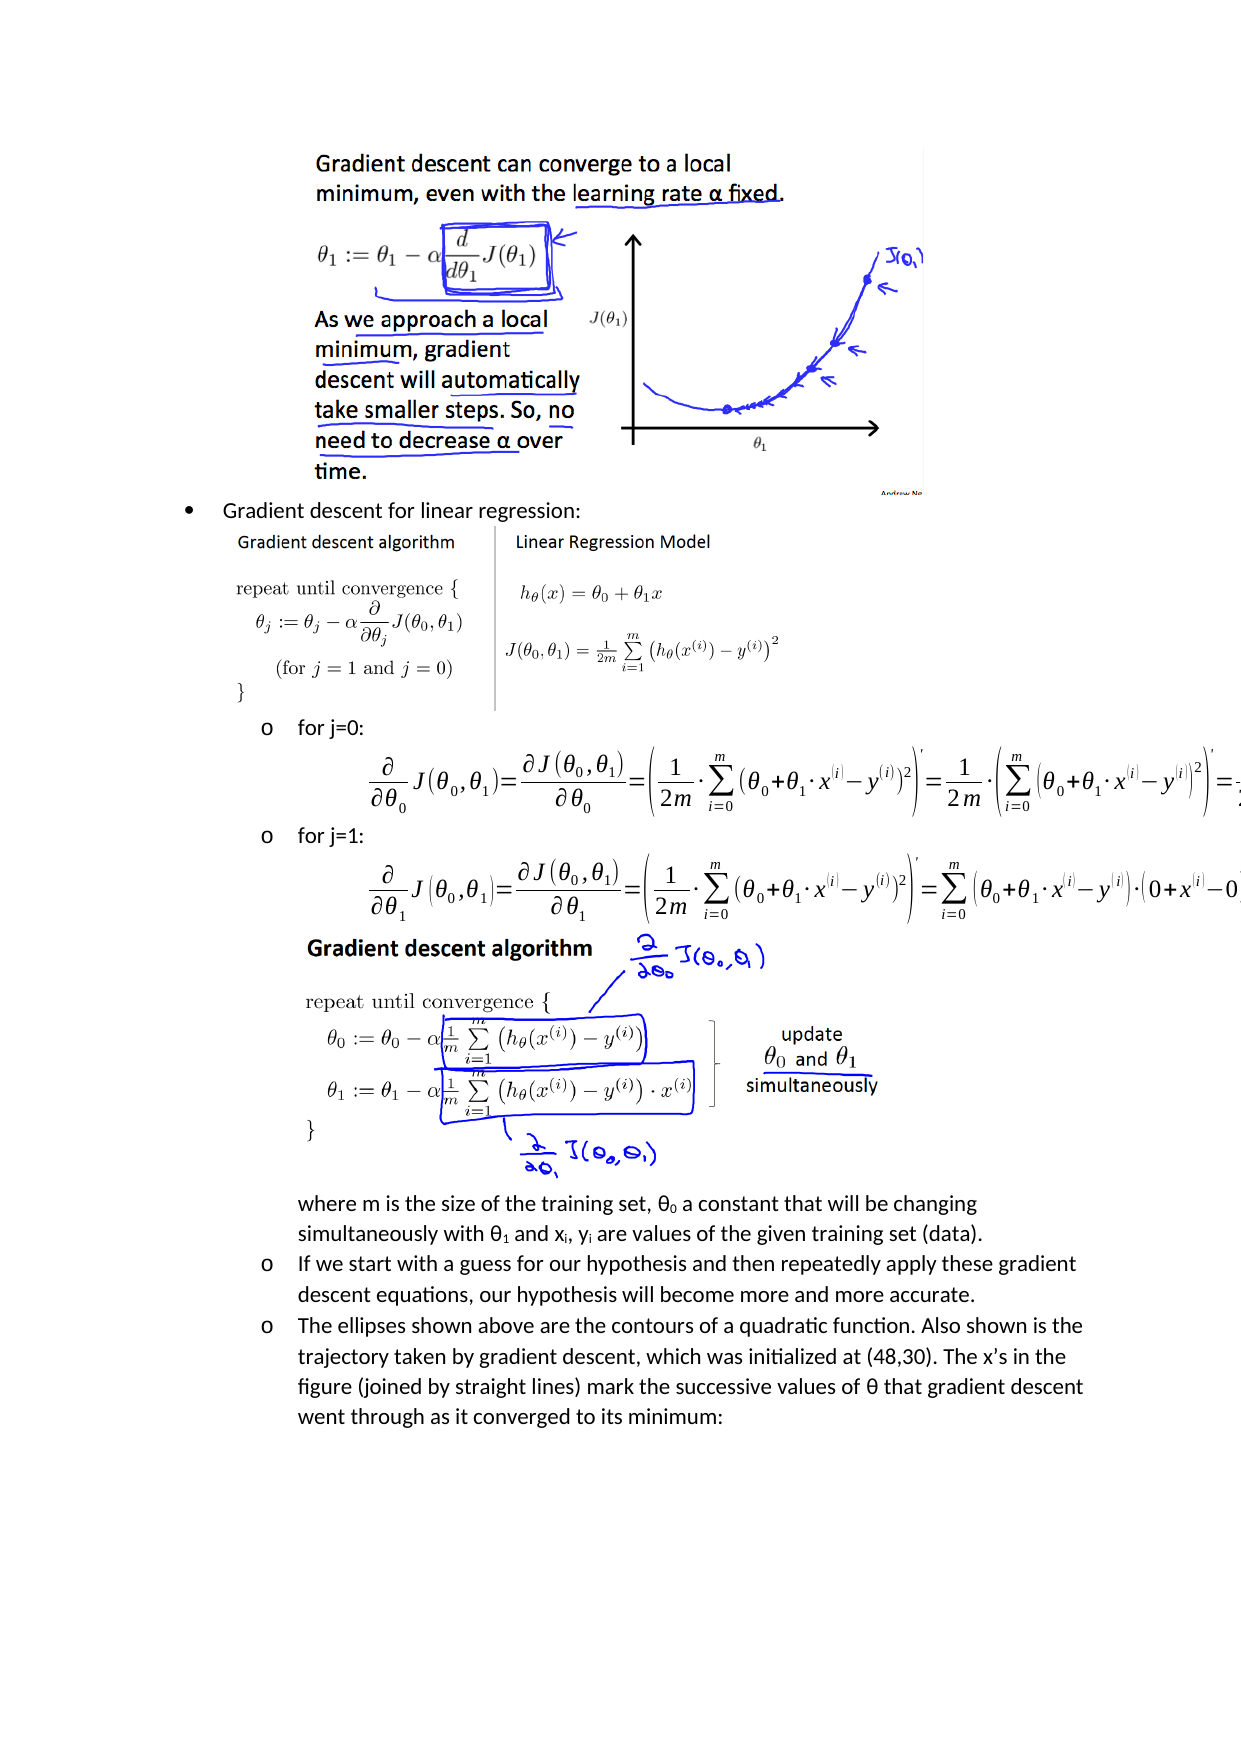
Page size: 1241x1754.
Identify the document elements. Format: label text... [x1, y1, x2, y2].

picture [297, 147, 924, 495]
list If we start with a guess for our hypothesis and then repeatedly apply these gradient descent equations, our hypothesis will become more and more accurate. [260, 1249, 1093, 1308]
list The ellipses shown above are the contours of a quadratic function. Also shown is the trajectory taken by gradient descent, which was initialized at (48,30). The x’s in the figure (joined by straight lines) mark the successive values of θ that gradient descent went through as it converged to its minimum: [260, 1311, 1093, 1431]
list Gradient descent for linear regression: [185, 496, 1093, 524]
list for j=0: [260, 713, 1093, 742]
picture [222, 526, 783, 711]
picture [297, 928, 880, 1187]
list for j=1: [260, 821, 1093, 850]
list where m is the size of the training set, θ0 a constant that will be changing simultaneously with θ1 and xi, yi are values of the given training set (data). [298, 1189, 1093, 1247]
